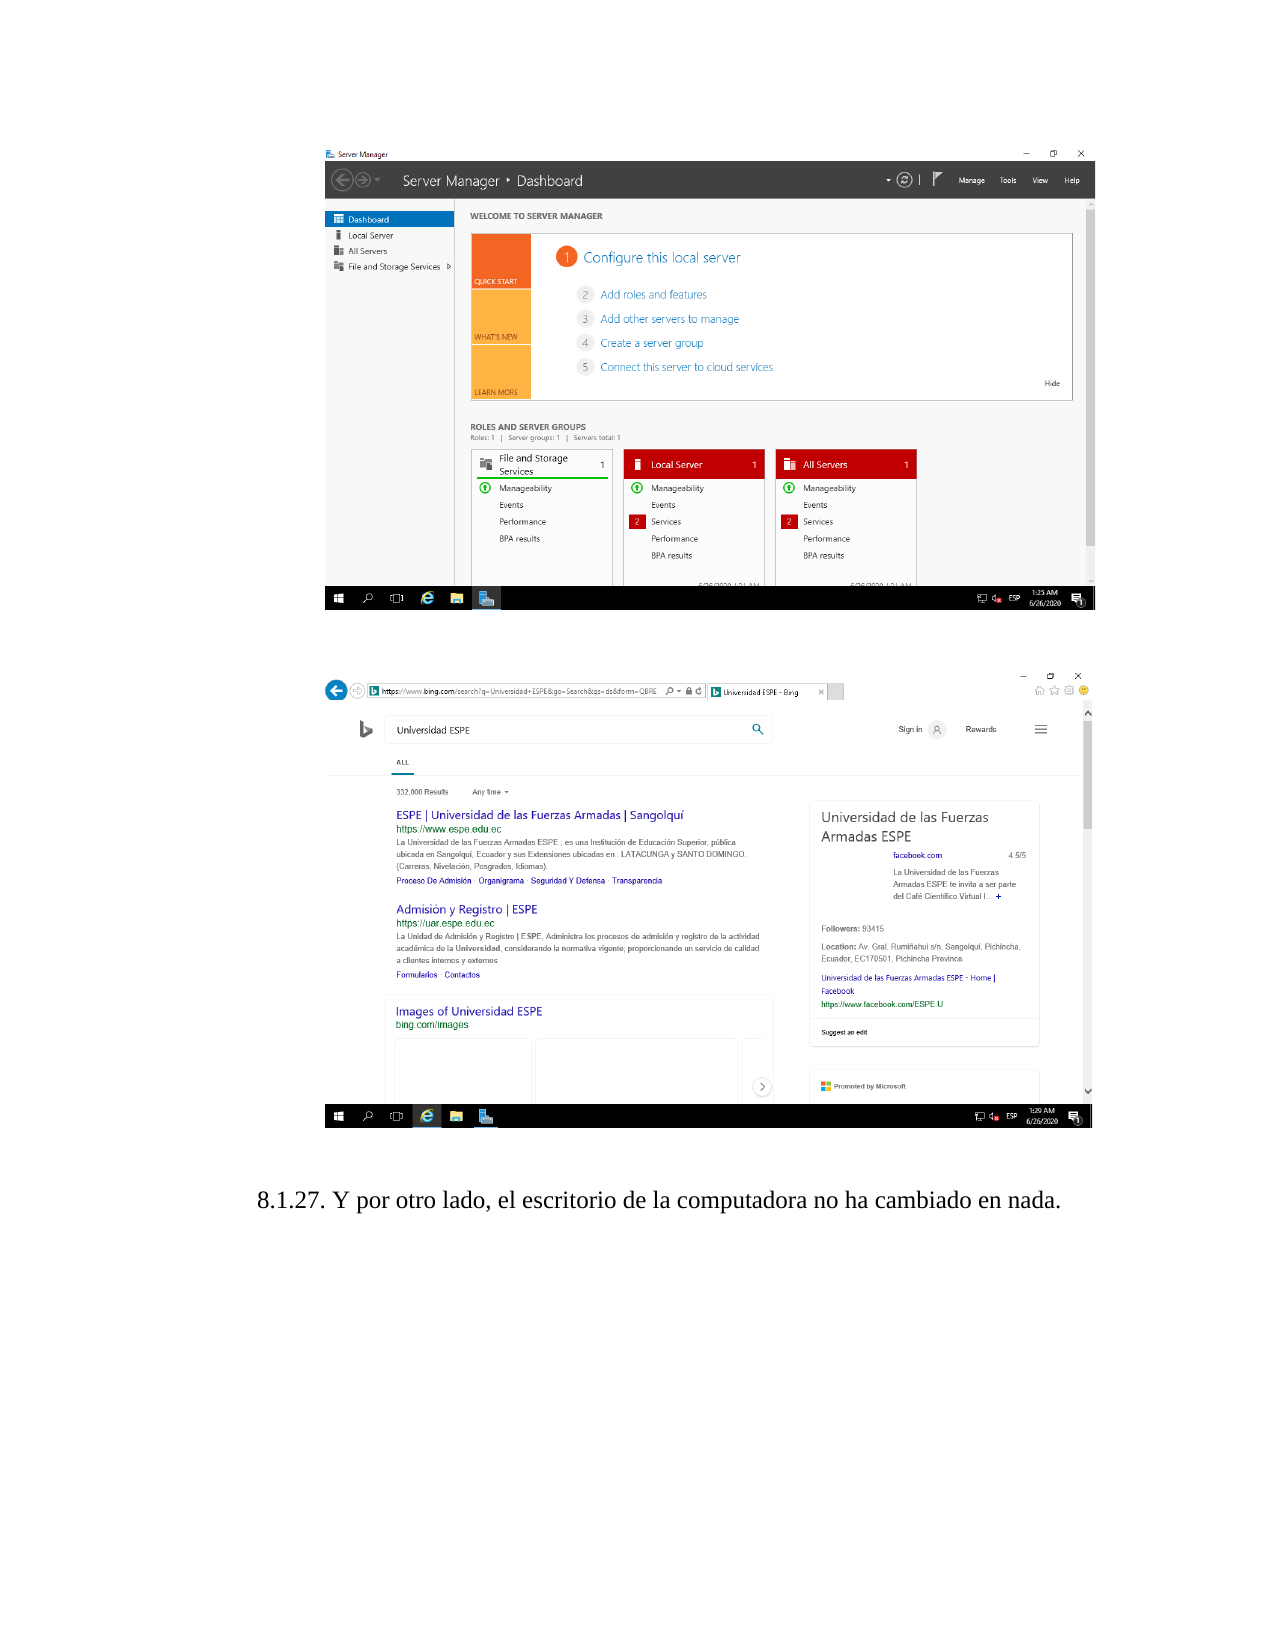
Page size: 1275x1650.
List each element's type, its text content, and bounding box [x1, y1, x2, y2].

list Y por otro lado, el escritorio de la computadora no ha cambiado en nada. [257, 1185, 1098, 1214]
picture [325, 147, 1096, 610]
picture [331, 686, 342, 695]
picture [325, 667, 1093, 1128]
